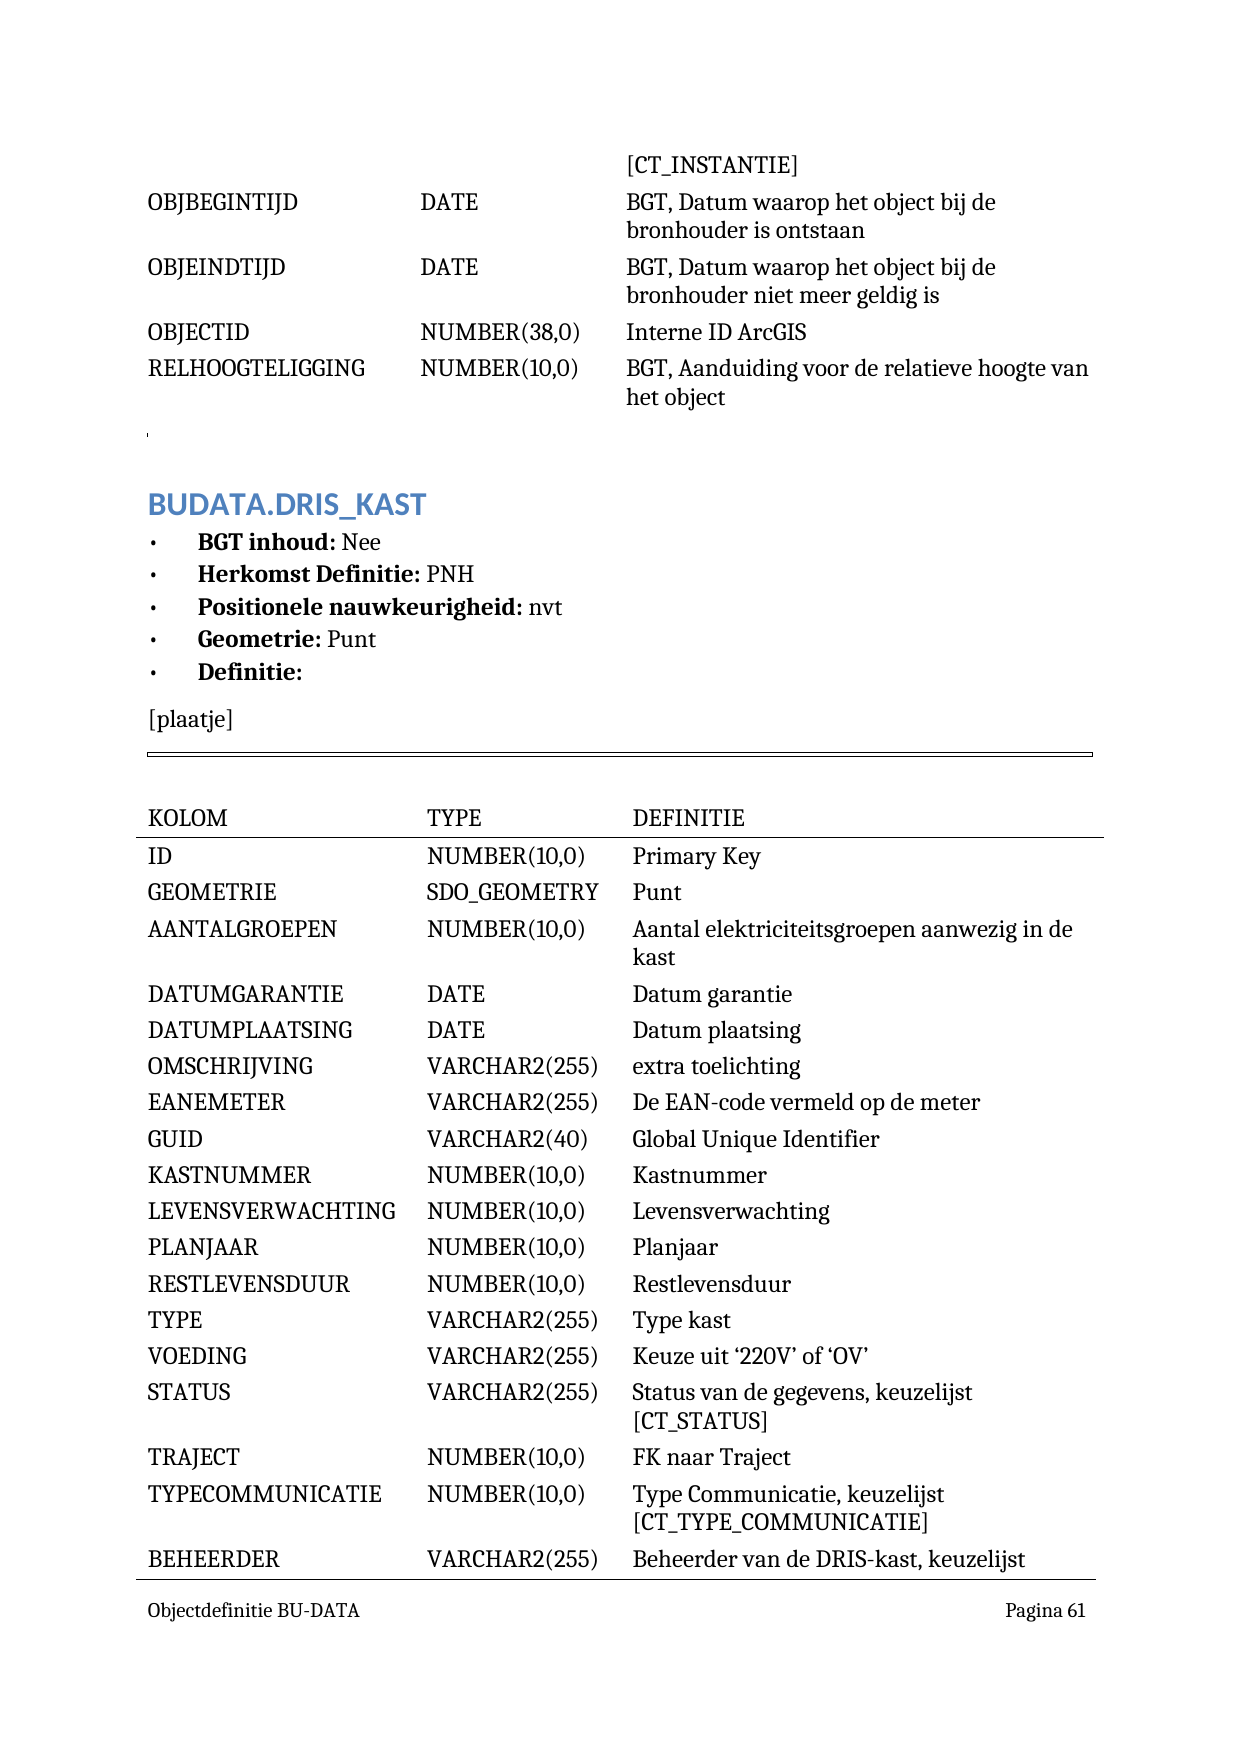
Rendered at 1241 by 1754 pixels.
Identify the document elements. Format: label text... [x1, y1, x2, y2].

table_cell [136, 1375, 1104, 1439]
list Positionele nauwkeurigheid: nvt [148, 593, 1093, 622]
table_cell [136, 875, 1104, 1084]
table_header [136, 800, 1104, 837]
list Geometrie: Punt [148, 625, 1093, 654]
list BGT inhoud: Nee [148, 528, 1093, 557]
list Herkomst Definitie: PNH [148, 560, 1093, 589]
text [plaatje] [148, 705, 1093, 734]
list Definitie: [148, 658, 1093, 687]
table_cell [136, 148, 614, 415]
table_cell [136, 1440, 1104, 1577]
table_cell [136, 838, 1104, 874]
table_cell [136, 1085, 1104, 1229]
subtitle BUDATA.DRIS_KAST [148, 483, 1093, 524]
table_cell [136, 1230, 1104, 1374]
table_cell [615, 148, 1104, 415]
